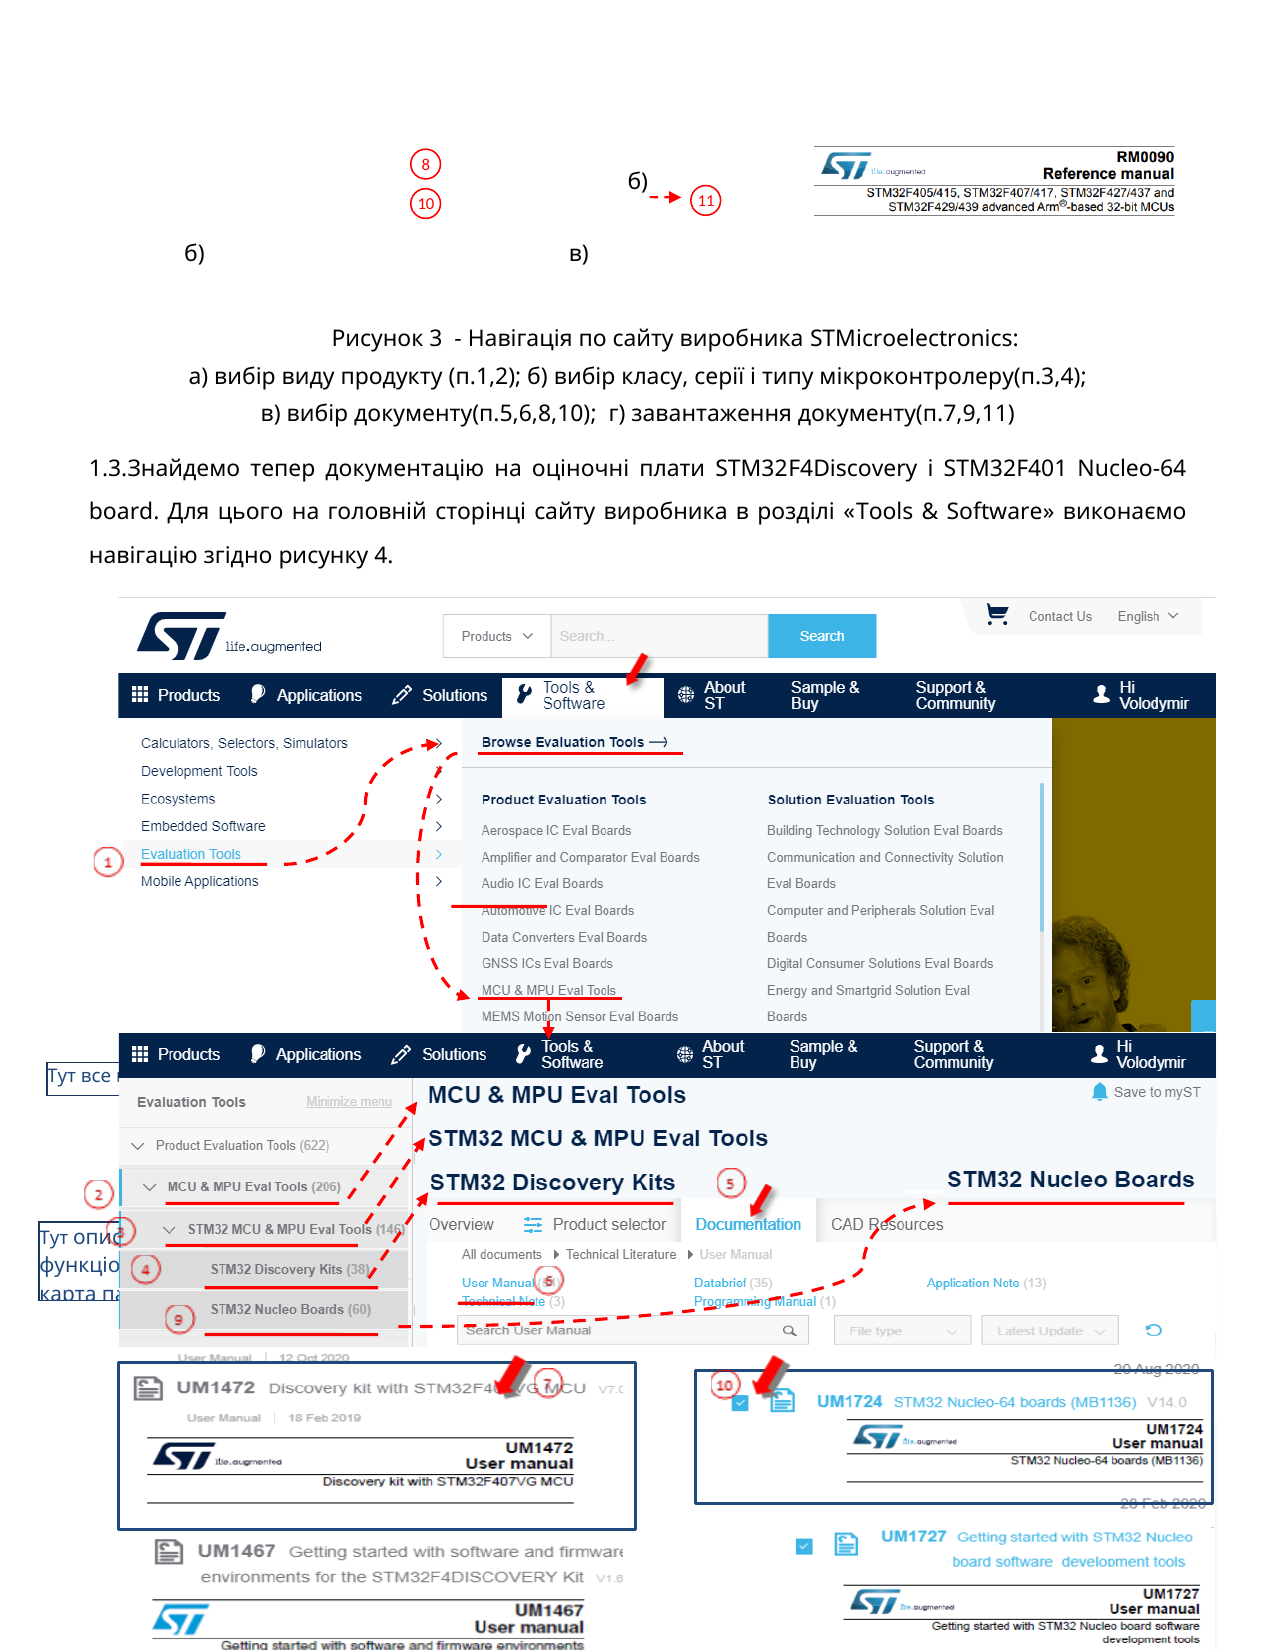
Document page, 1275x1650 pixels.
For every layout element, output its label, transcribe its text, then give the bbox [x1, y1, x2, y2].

picture [812, 144, 1177, 218]
text б) [89, 165, 812, 196]
list Знайдемо тепер документацію на оціночні плати STM32F4Discovery і STM32F401 Nucleo-64 board. Для цього на головній сторінці сайту виробника в розділі «Tools & Software» виконаємо навігацію згідно рисунку 4. [89, 451, 1186, 570]
text б) в) [89, 237, 1186, 268]
picture [84, 595, 1217, 1650]
text Рисунок 3 - Навігація по сайту виробника STMicroelectronics: а) вибір виду продукту (п.1,2); б) вибір класу, серії і типу мікроконтролеру(п.3,4); в) вибір документу(п.5,6,8,10); г) завантаження документу(п.7,9,11) [89, 322, 1186, 428]
